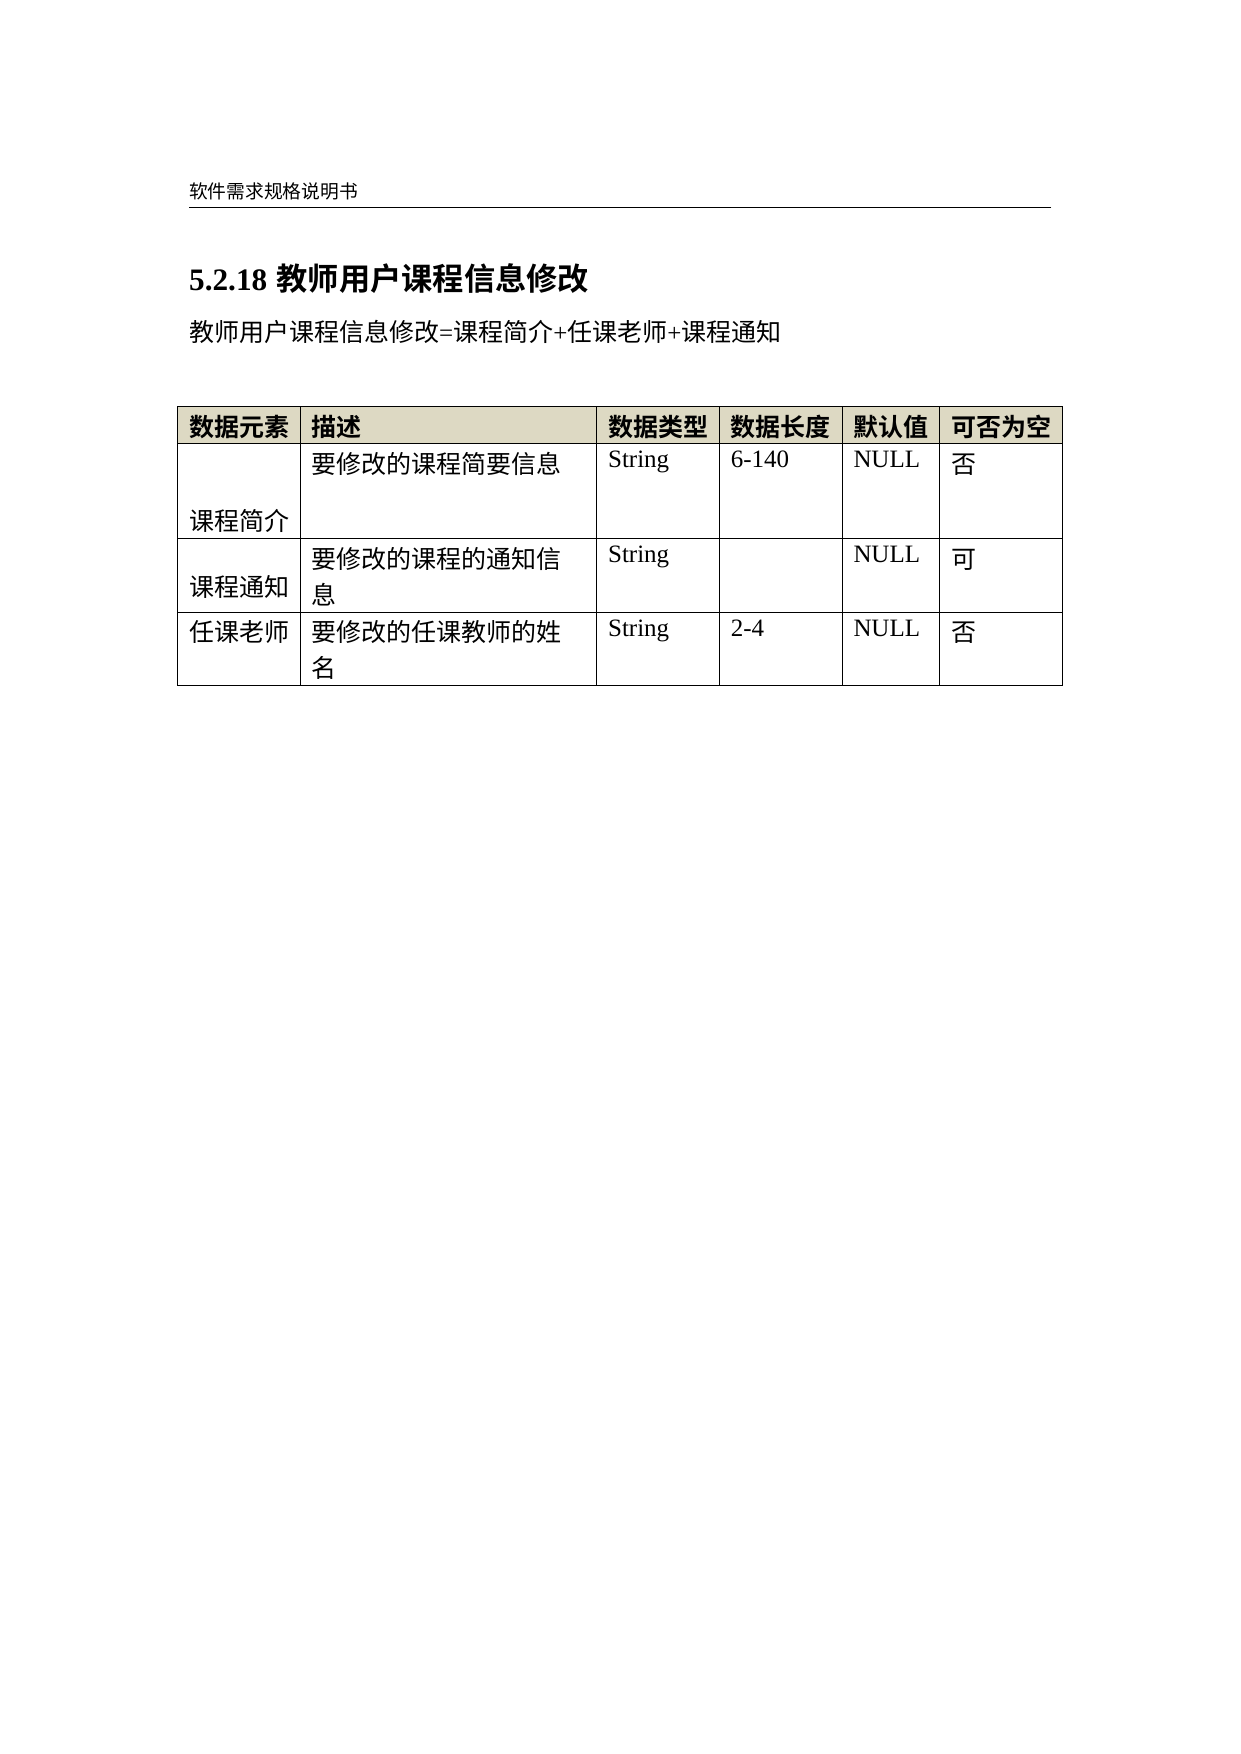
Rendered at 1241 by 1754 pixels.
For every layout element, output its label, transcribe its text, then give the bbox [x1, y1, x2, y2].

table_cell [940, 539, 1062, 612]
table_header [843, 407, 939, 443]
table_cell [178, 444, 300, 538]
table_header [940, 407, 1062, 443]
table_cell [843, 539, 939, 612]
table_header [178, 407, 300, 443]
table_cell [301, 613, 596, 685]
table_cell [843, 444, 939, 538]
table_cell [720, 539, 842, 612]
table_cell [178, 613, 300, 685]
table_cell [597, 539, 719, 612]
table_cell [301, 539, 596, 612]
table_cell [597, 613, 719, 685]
text 教师用户课程信息修改=课程简介+任课老师+课程通知 [189, 312, 1051, 348]
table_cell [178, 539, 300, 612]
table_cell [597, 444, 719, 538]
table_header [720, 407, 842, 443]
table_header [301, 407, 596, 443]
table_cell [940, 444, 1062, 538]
subtitle 教师用户课程信息修改 [189, 254, 1051, 300]
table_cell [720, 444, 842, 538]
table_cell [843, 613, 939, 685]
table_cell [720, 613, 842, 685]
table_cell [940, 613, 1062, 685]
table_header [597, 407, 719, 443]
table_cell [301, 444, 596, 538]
